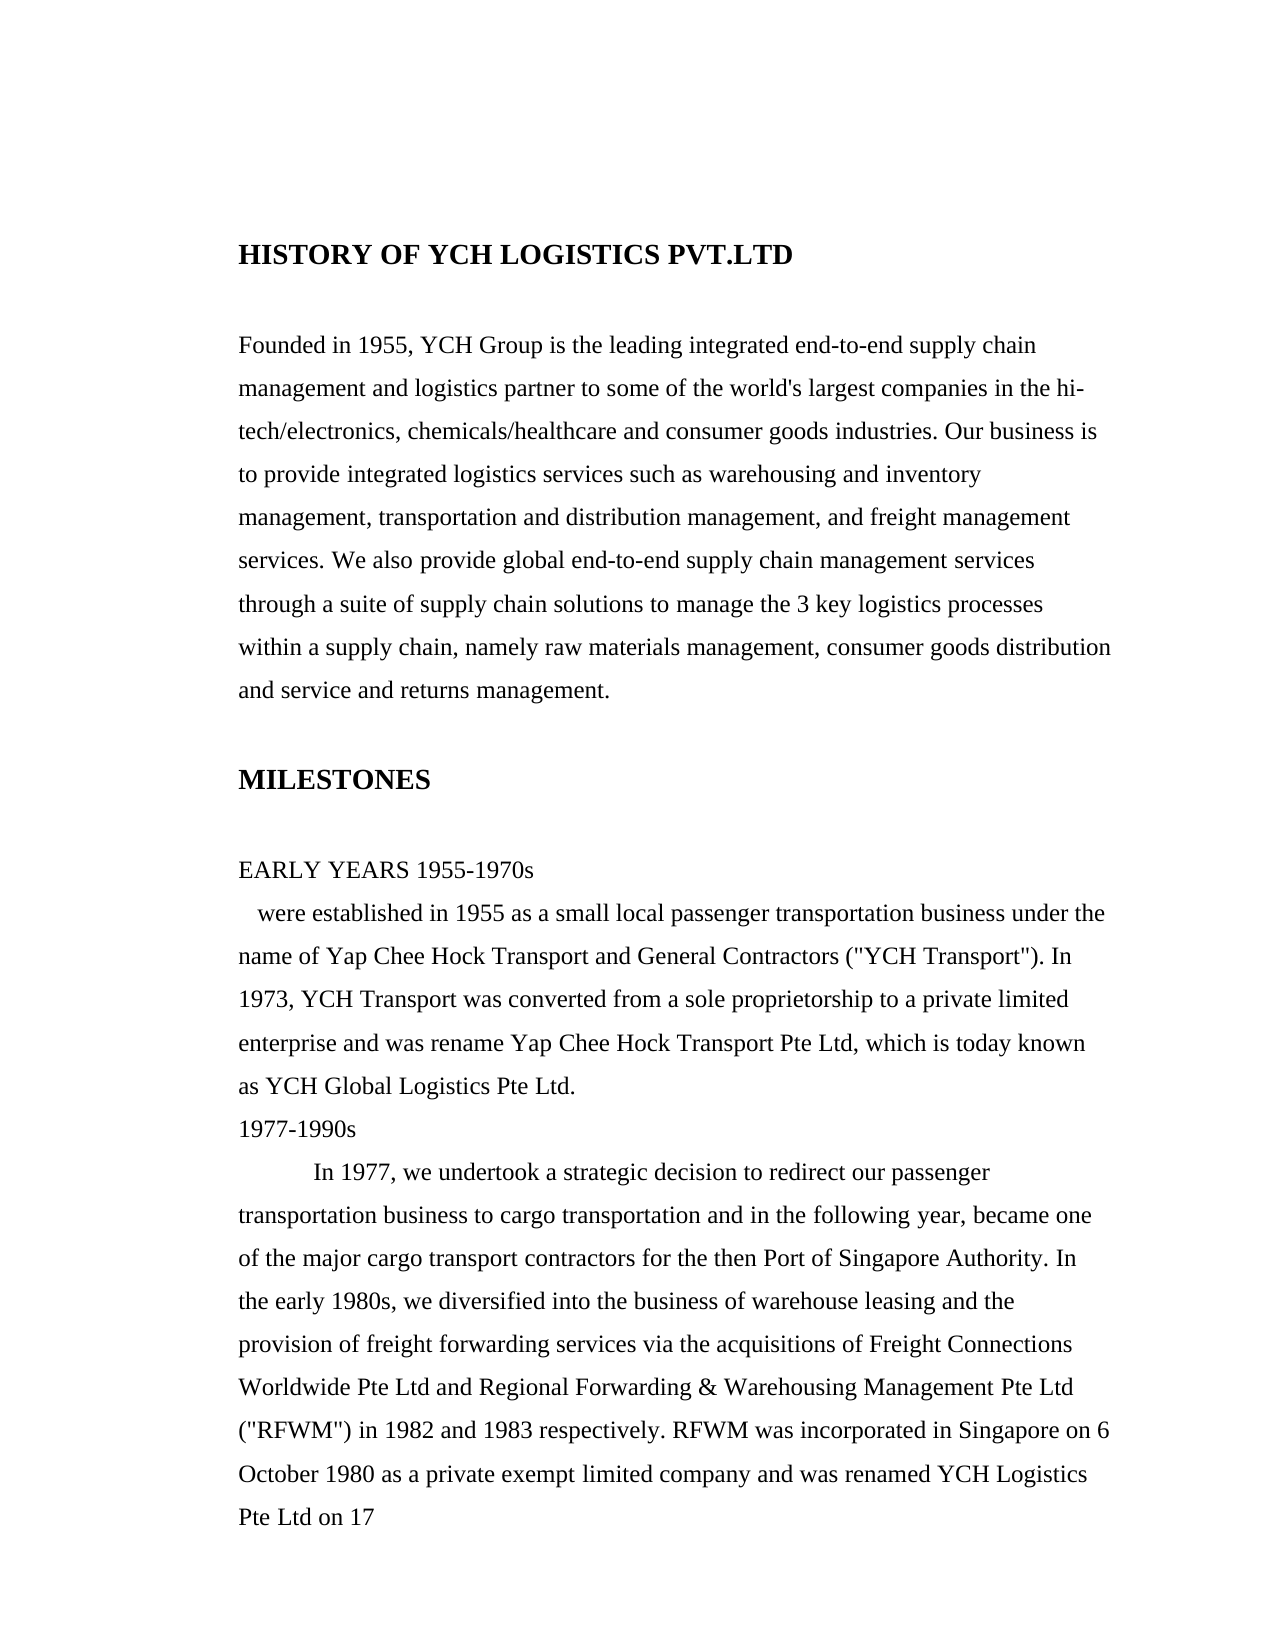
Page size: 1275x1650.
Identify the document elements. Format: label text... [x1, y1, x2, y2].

subtitle MILESTONES [238, 762, 1154, 796]
subtitle HISTORY OF YCH LOGISTICS PVT.LTD [238, 237, 1154, 271]
text were established in 1955 as a small local passenger transportation business under the name of Yap Chee Hock Transport and General Contractors ("YCH Transport"). In 1973, YCH Transport was converted from a sole proprietorship to a private limited enterprise and was rename Yap Chee Hock Transport Pte Ltd, which is today known as YCH Global Logistics Pte Ltd. [238, 898, 1112, 1099]
text Founded in 1955, YCH Group is the leading integrated end-to-end supply chain management and logistics partner to some of the world's largest companies in the hi- tech/electronics, chemicals/healthcare and consumer goods industries. Our business is to provide integrated logistics services such as warehousing and inventory management, transportation and distribution management, and freight management services. We also provide global end-to-end supply chain management services through a suite of supply chain solutions to manage the 3 key logistics processes within a supply chain, namely raw materials management, consumer goods distribution and service and returns management. [238, 330, 1112, 704]
text In 1977, we undertook a strategic decision to redirect our passenger transportation business to cargo transportation and in the following year, became one of the major cargo transport contractors for the then Port of Singapore Authority. In the early 1980s, we diversified into the business of warehouse leasing and the provision of freight forwarding services via the acquisitions of Freight Connections Worldwide Pte Ltd and Regional Forwarding & Warehousing Management Pte Ltd ("RFWM") in 1982 and 1983 respectively. RFWM was incorporated in Singapore on 6 October 1980 as a private exempt limited company and was renamed YCH Logistics Pte Ltd on 17 [238, 1157, 1111, 1531]
text 1977-1990s [238, 1114, 1154, 1143]
text EARLY YEARS 1955-1970s [238, 855, 1154, 884]
